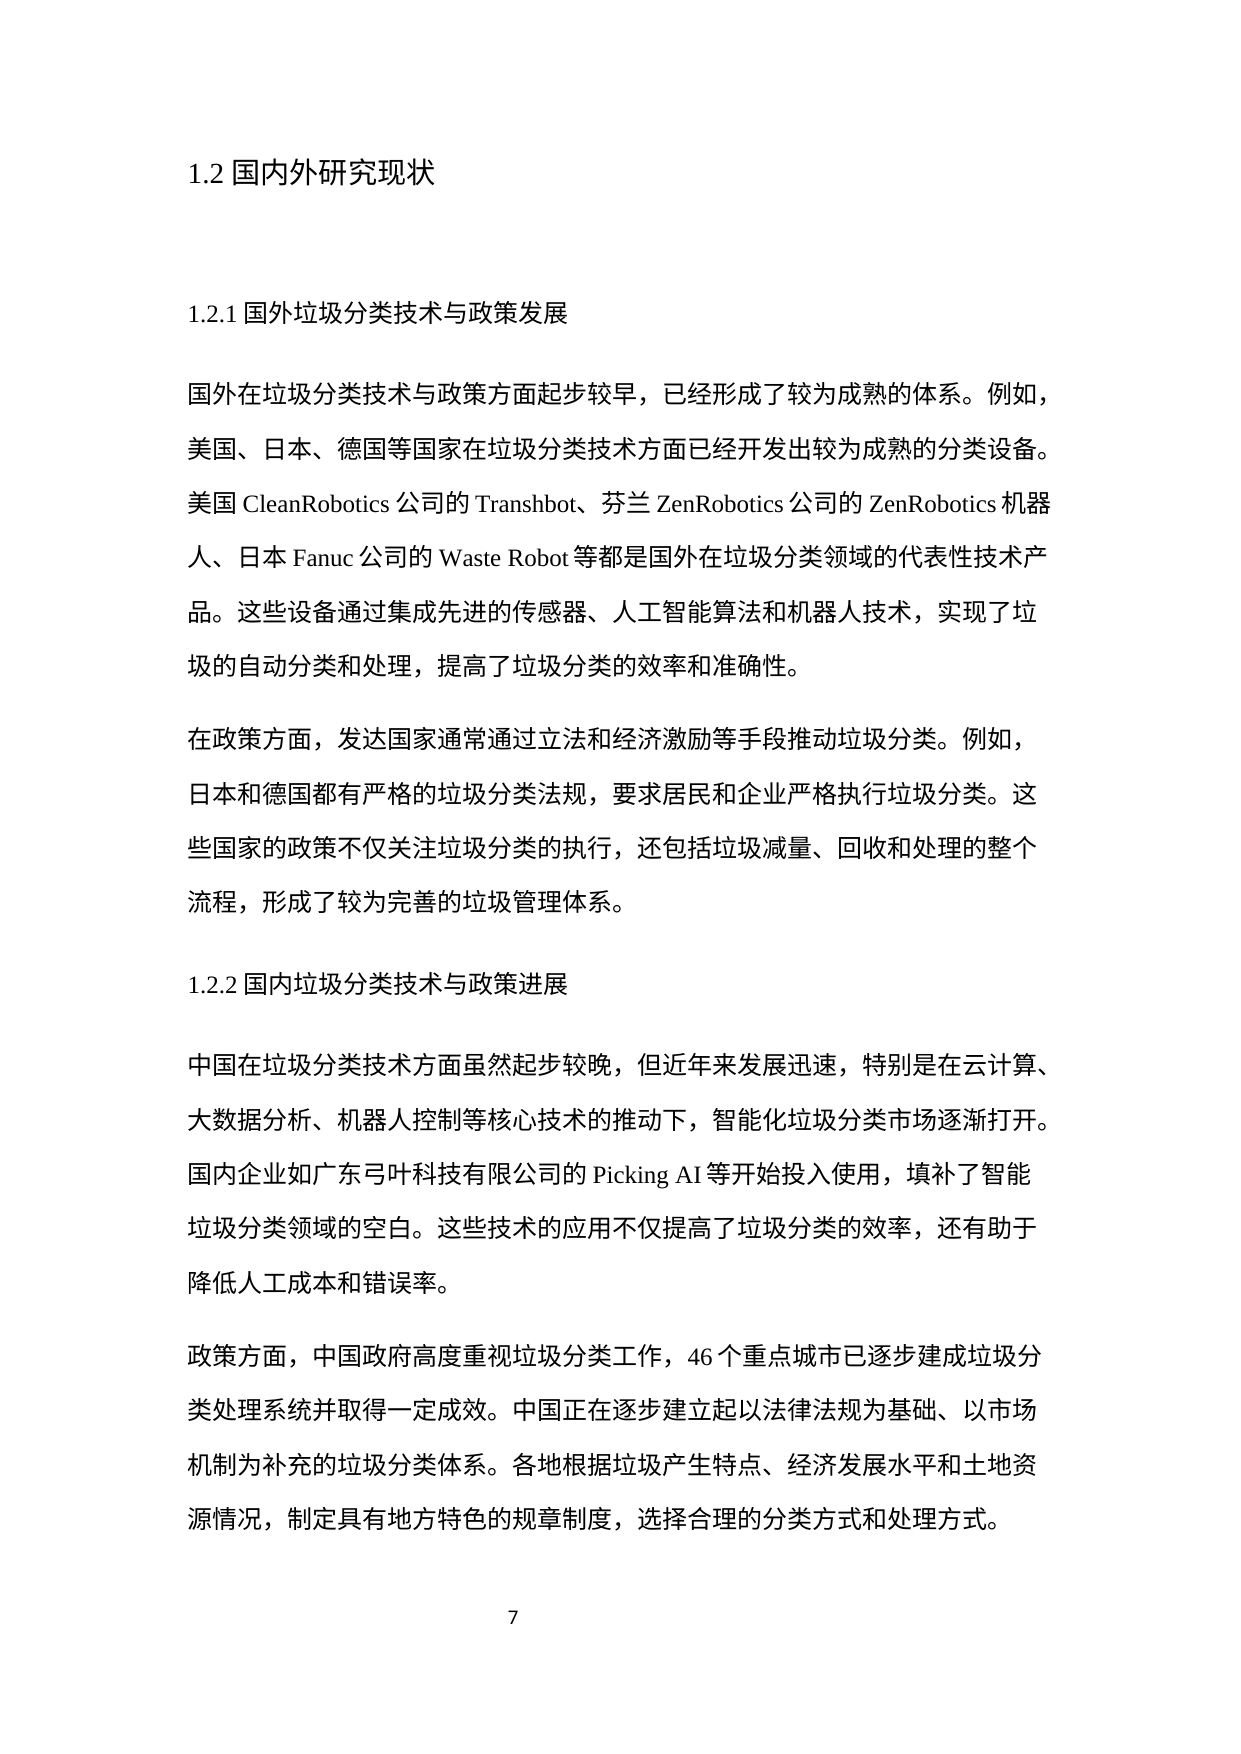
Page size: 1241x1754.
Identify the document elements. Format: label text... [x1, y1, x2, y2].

text 国外在垃圾分类技术与政策方面起步较早，已经形成了较为成熟的体系。例如，美国、日本、德国等国家在垃圾分类技术方面已经开发出较为成熟的分类设备。美国CleanRobotics公司的Transhbot、芬兰ZenRobotics公司的ZenRobotics机器人、日本Fanuc公司的Waste Robot等都是国外在垃圾分类领域的代表性技术产品。这些设备通过集成先进的传感器、人工智能算法和机器人技术，实现了垃圾的自动分类和处理，提高了垃圾分类的效率和准确性。 [187, 375, 1053, 683]
text 1.2.2 国内垃圾分类技术与政策进展 [187, 964, 1053, 1001]
text 在政策方面，发达国家通常通过立法和经济激励等手段推动垃圾分类。例如，日本和德国都有严格的垃圾分类法规，要求居民和企业严格执行垃圾分类。这些国家的政策不仅关注垃圾分类的执行，还包括垃圾减量、回收和处理的整个流程，形成了较为完善的垃圾管理体系。 [187, 720, 1053, 919]
text 中国在垃圾分类技术方面虽然起步较晚，但近年来发展迅速，特别是在云计算、大数据分析、机器人控制等核心技术的推动下，智能化垃圾分类市场逐渐打开。国内企业如广东弓叶科技有限公司的Picking AI等开始投入使用，填补了智能垃圾分类领域的空白。这些技术的应用不仅提高了垃圾分类的效率，还有助于降低人工成本和错误率。 [187, 1046, 1053, 1299]
text 1.2 国内外研究现状 [187, 150, 1053, 192]
text 政策方面，中国政府高度重视垃圾分类工作，46个重点城市已逐步建成垃圾分类处理系统并取得一定成效。中国正在逐步建立起以法律法规为基础、以市场机制为补充的垃圾分类体系。各地根据垃圾产生特点、经济发展水平和土地资源情况，制定具有地方特色的规章制度，选择合理的分类方式和处理方式。 [187, 1336, 1053, 1536]
text 1.2.1 国外垃圾分类技术与政策发展 [187, 293, 1053, 329]
